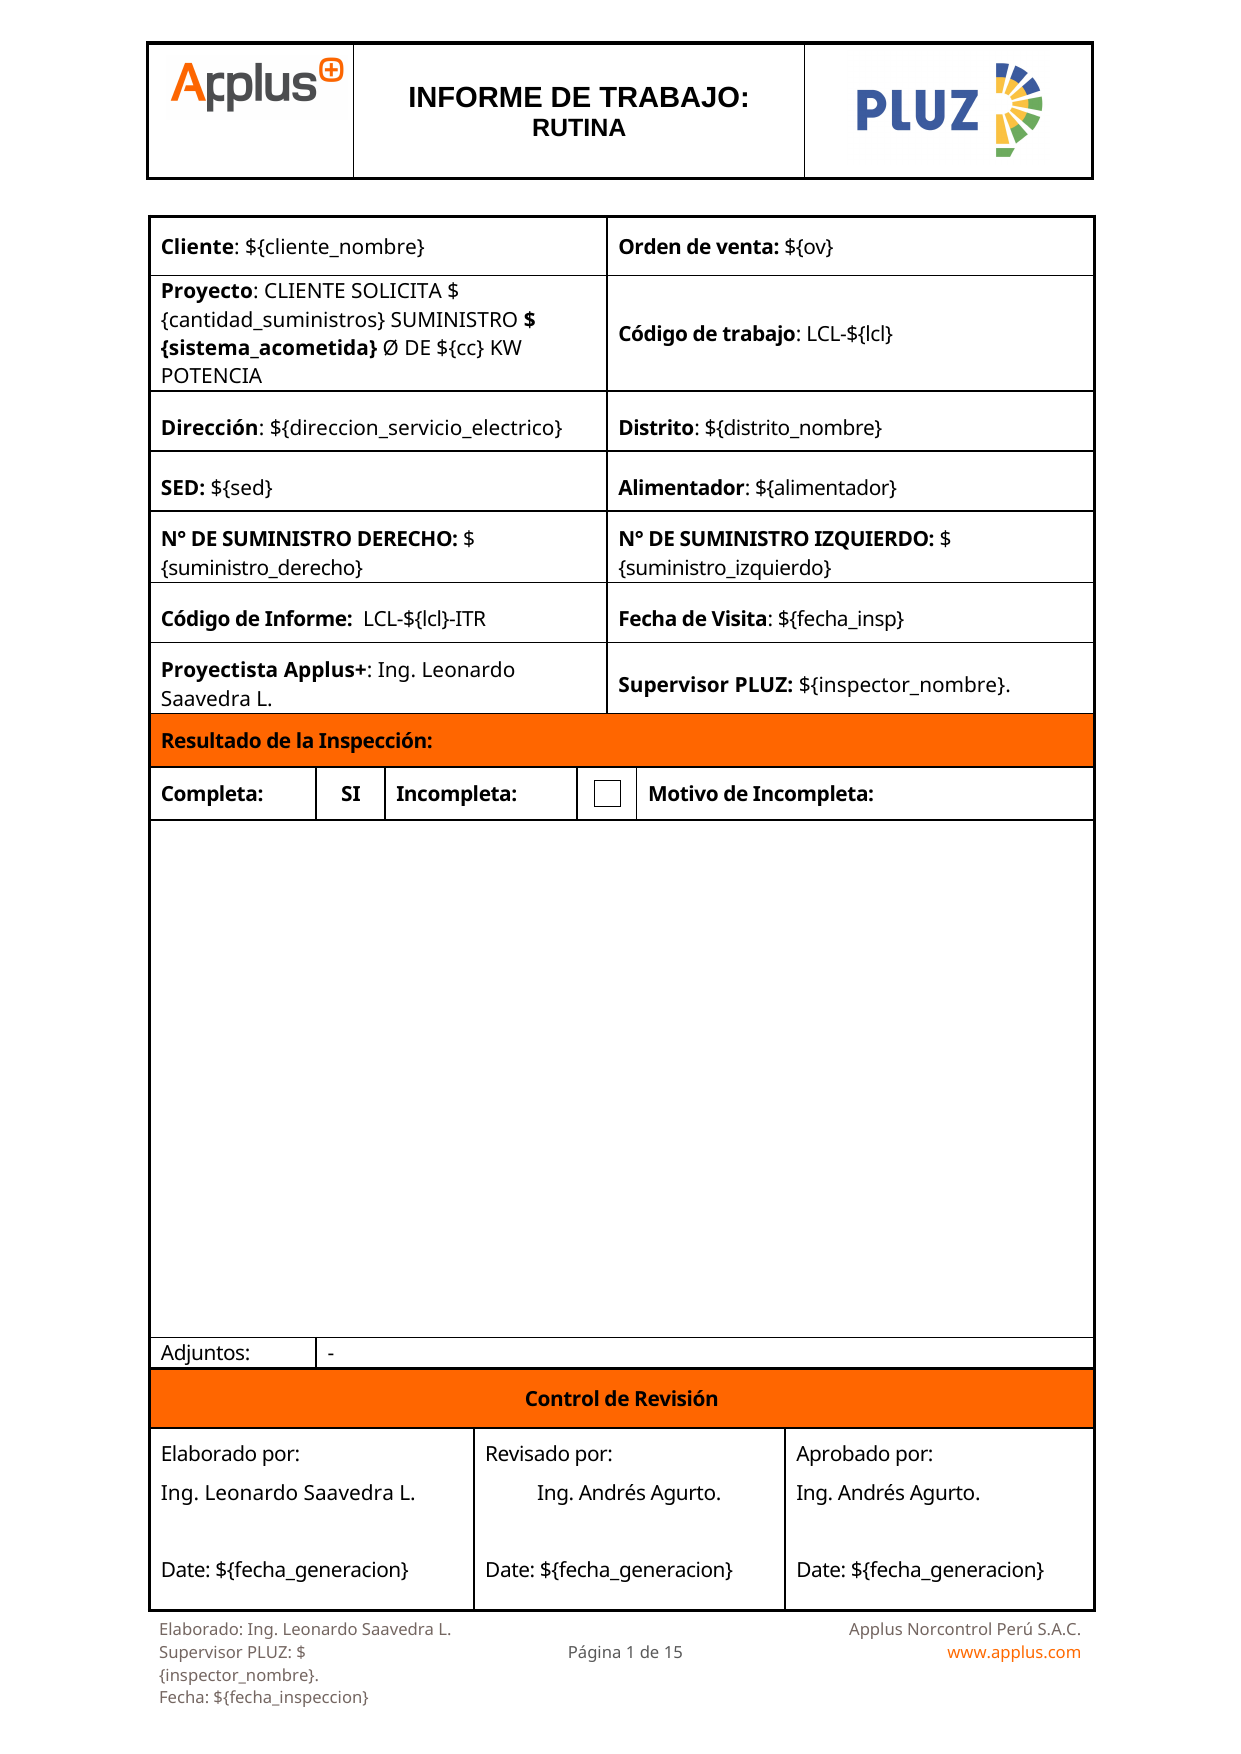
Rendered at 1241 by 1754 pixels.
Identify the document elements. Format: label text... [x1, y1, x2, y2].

table_cell SI [317, 768, 384, 819]
table_cell Date: ${fecha_generacion} [475, 1545, 784, 1609]
table_cell SED: ${sed} [151, 452, 606, 510]
table_cell Código de Informe: LCL-${lcl}-ITR [151, 583, 606, 642]
table_cell Control de Revisión [151, 1370, 1093, 1427]
table_cell Completa: [151, 768, 315, 819]
table_header Cliente: ${cliente_nombre} [151, 218, 606, 275]
table_cell Código de trabajo: LCL-${lcl} [608, 276, 1093, 390]
table_cell Motivo de Incompleta: [637, 768, 1093, 819]
table_cell Aprobado por: Ing. Andrés Agurto. [786, 1429, 1093, 1545]
table_cell - [317, 1338, 1093, 1367]
table_cell Proyectista Applus+: Ing. Leonardo Saavedra L. [151, 643, 606, 712]
table_cell Fecha de Visita: ${fecha_insp} [608, 583, 1093, 642]
table_cell Adjuntos: [151, 1338, 315, 1367]
table_cell Distrito: ${distrito_nombre} [608, 392, 1093, 450]
table_cell Dirección: ${direccion_servicio_electrico} [151, 392, 606, 450]
table_cell [578, 768, 636, 819]
table_cell Elaborado por: Ing. Leonardo Saavedra L. [151, 1429, 473, 1545]
table_cell [151, 821, 1093, 1337]
table_cell Incompleta: [386, 768, 576, 819]
table_cell Revisado por: Ing. Andrés Agurto. [475, 1429, 784, 1545]
table_cell Proyecto: CLIENTE SOLICITA ${cantidad_suministros} SUMINISTRO ${sistema_acometida} Ø DE ${cc} KW POTENCIA [151, 276, 606, 390]
table_cell N° DE SUMINISTRO DERECHO: ${suministro_derecho} [151, 512, 606, 581]
table_cell N° DE SUMINISTRO IZQUIERDO: ${suministro_izquierdo} [608, 512, 1093, 581]
picture [165, 55, 348, 120]
table_cell Date: ${fecha_generacion} [151, 1545, 473, 1609]
table_cell Alimentador: ${alimentador} [608, 452, 1093, 510]
table_cell Supervisor PLUZ: ${inspector_nombre}. [608, 643, 1093, 712]
picture [847, 50, 1050, 165]
table_cell Date: ${fecha_generacion} [786, 1545, 1093, 1609]
table_cell Resultado de la Inspección: [151, 714, 1093, 766]
table_header Orden de venta: ${ov} [608, 218, 1093, 275]
